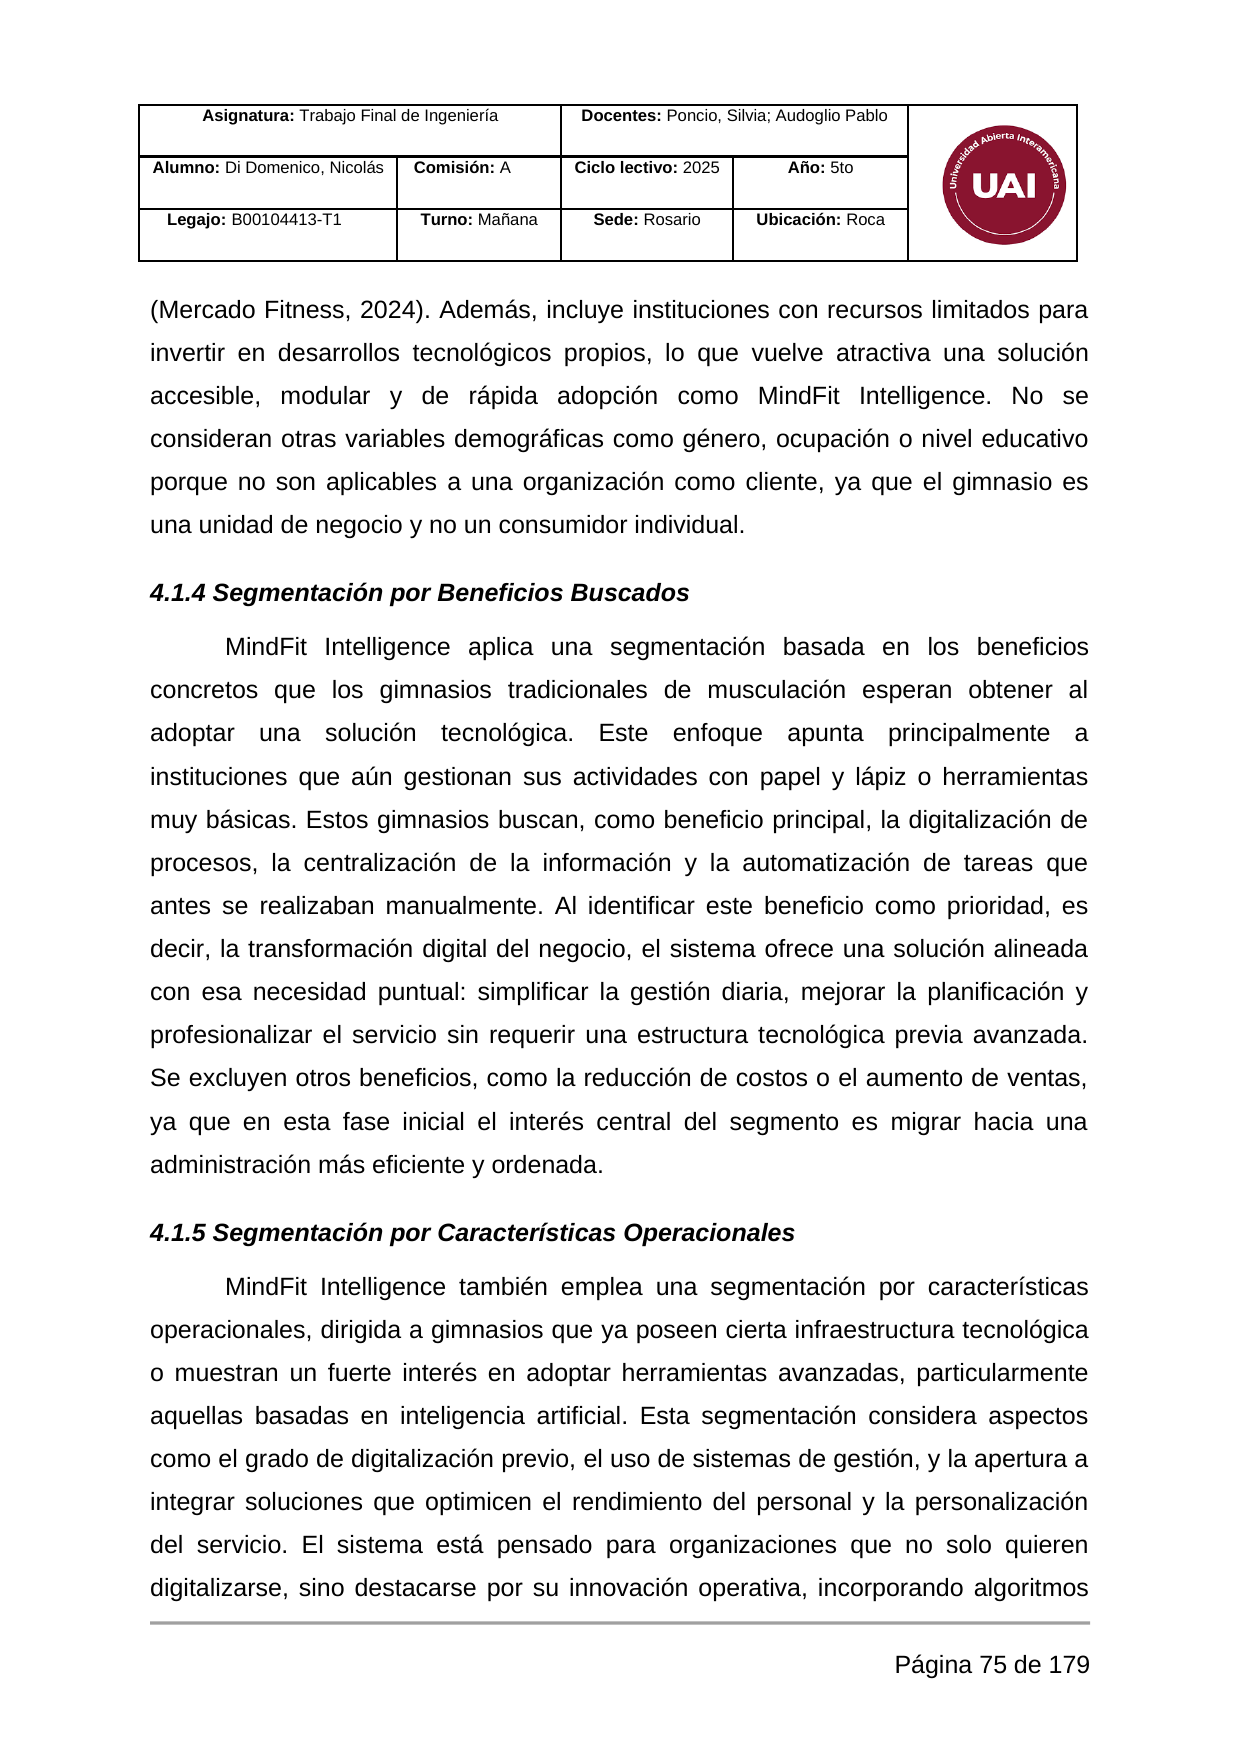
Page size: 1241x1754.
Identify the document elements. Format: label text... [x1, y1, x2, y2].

picture [939, 118, 1068, 150]
subtitle 4.1.4 Segmentación por Beneficios Buscados [150, 578, 1090, 607]
subtitle 4.1.5 Segmentación por Características Operacionales [150, 1218, 1090, 1247]
text MindFit Intelligence aplica una segmentación basada en los beneficios concretos que los gimnasios tradicionales de musculación esperan obtener al adoptar una solución tecnológica. Este enfoque apunta principalmente a instituciones que aún gestionan sus actividades con papel y lápiz o herramientas muy básicas. Estos gimnasios buscan, como beneficio principal, la digitalización de procesos, la centralización de la información y la automatización de tareas que antes se realizaban manualmente. Al identificar este beneficio como prioridad, es decir, la transformación digital del negocio, el sistema ofrece una solución alineada con esa necesidad puntual: simplificar la gestión diaria, mejorar la planificación y profesionalizar el servicio sin requerir una estructura tecnológica previa avanzada. Se excluyen otros beneficios, como la reducción de costos o el aumento de ventas, ya que en esta fase inicial el interés central del segmento es migrar hacia una administración más eficiente y ordenada. [150, 632, 1090, 1178]
